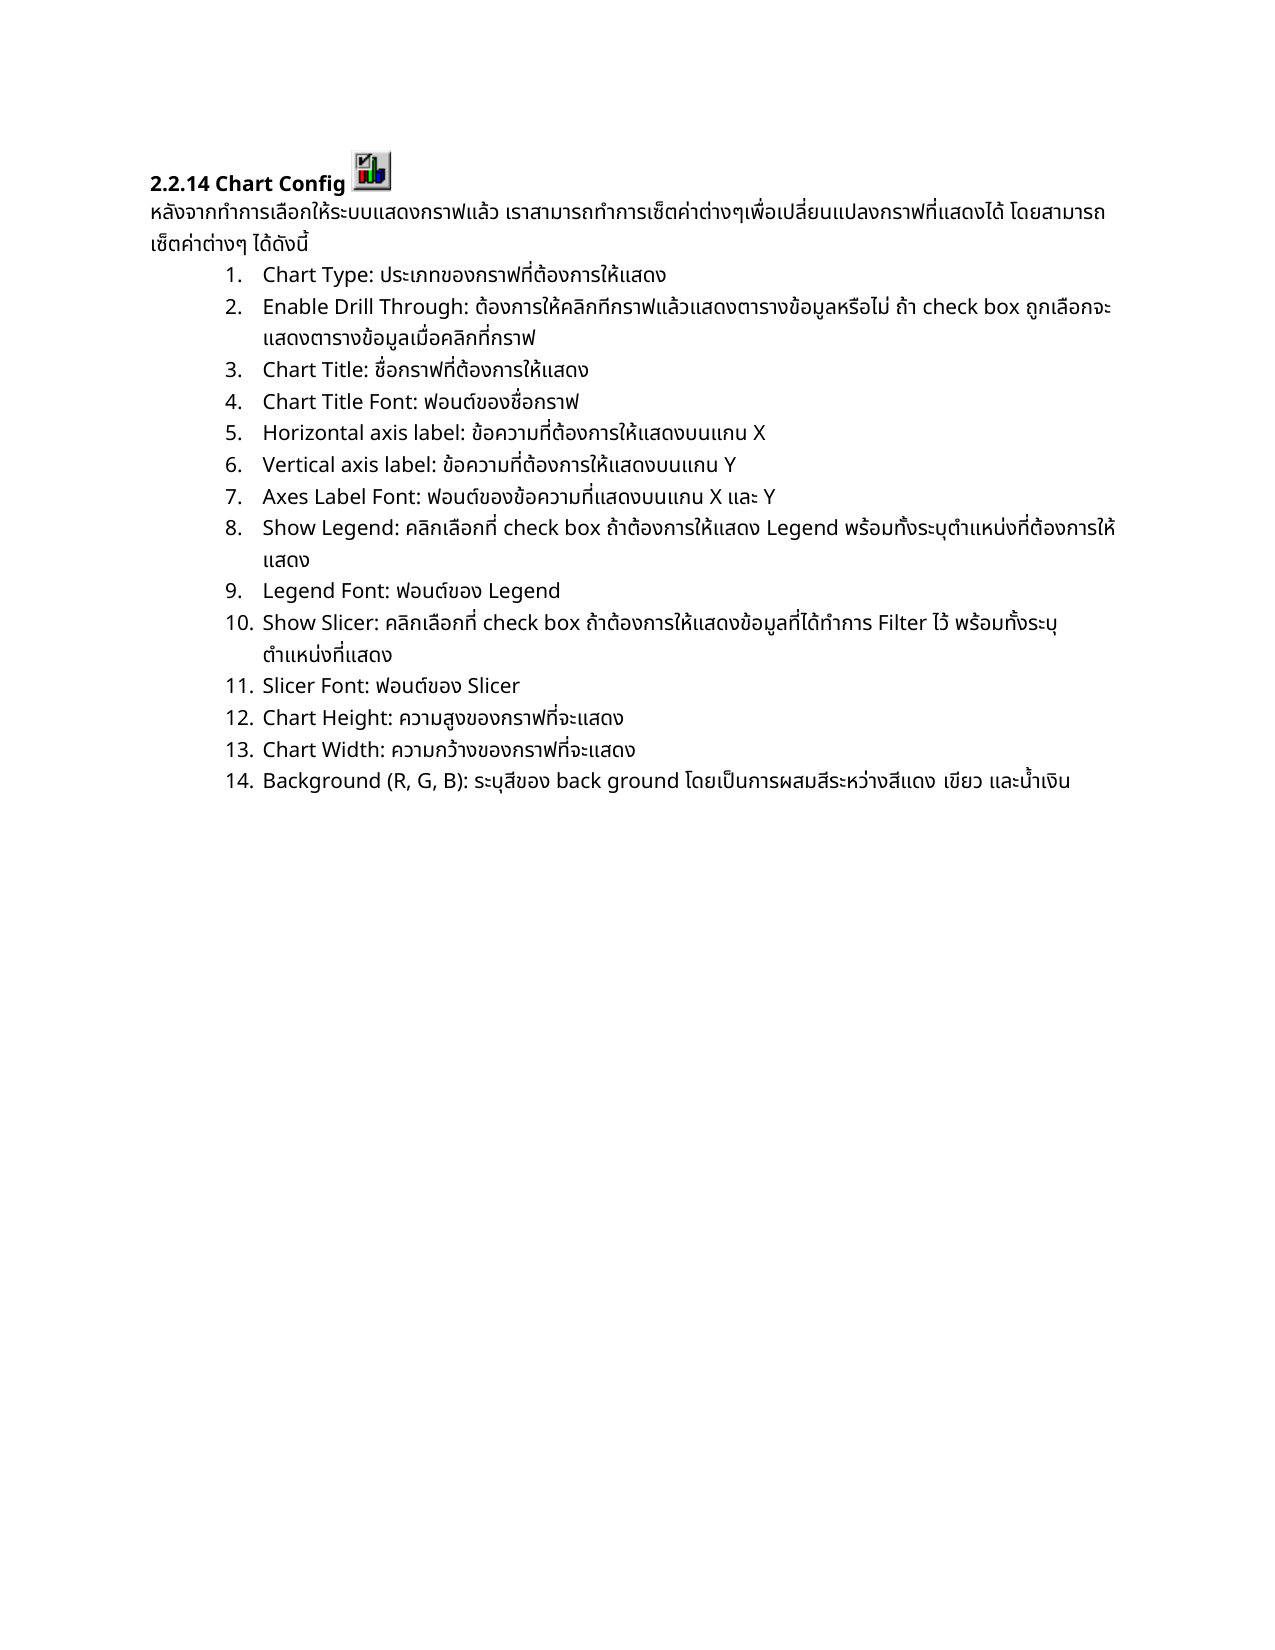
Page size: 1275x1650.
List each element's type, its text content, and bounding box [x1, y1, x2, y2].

list Vertical axis label: ข้อความที่ต้องการให้แสดงบนแกน Y [225, 450, 1125, 482]
picture [351, 150, 392, 192]
text หลังจากทำการเลือกให้ระบบแสดงกราฟแล้ว เราสามารถทำการเซ็ตค่าต่างๆเพื่อเปลี่ยนแปลงกราฟที่แสดงได้ โดยสามารถเซ็ตค่าต่างๆ ได้ดังนี้ [150, 197, 1125, 260]
list Show Slicer: คลิกเลือกที่ check box ถ้าต้องการให้แสดงข้อมูลที่ได้ทำการ Filter ไว้ พร้อมทั้งระบุตำแหน่งที่แสดง [225, 608, 1125, 671]
list Chart Title Font: ฟอนต์ของชื่อกราฟ [225, 387, 1125, 418]
list Chart Type: ประเภทของกราฟที่ต้องการให้แสดง [225, 260, 1125, 292]
list Chart Width: ความกว้างของกราฟที่จะแสดง [225, 735, 1125, 766]
list Slicer Font: ฟอนต์ของ Slicer [225, 671, 1125, 703]
list Legend Font: ฟอนต์ของ Legend [225, 577, 1125, 608]
text 2.2.14 Chart Config [150, 150, 1125, 197]
list Enable Drill Through: ต้องการให้คลิกทีกราฟแล้วแสดงตารางข้อมูลหรือไม่ ถ้า check box ถูกเลือกจะแสดงตารางข้อมูลเมื่อคลิกที่กราฟ [225, 292, 1125, 355]
list Background (R, G, B): ระบุสีของ back ground โดยเป็นการผสมสีระหว่างสีแดง เขียว และน้ำเงิน [225, 766, 1125, 798]
list Axes Label Font: ฟอนต์ของข้อความที่แสดงบนแกน X และ Y [225, 482, 1125, 513]
list Horizontal axis label: ข้อความที่ต้องการให้แสดงบนแกน X [225, 418, 1125, 450]
list Chart Title: ชื่อกราฟที่ต้องการให้แสดง [225, 355, 1125, 387]
list Chart Height: ความสูงของกราฟที่จะแสดง [225, 703, 1125, 735]
list Show Legend: คลิกเลือกที่ check box ถ้าต้องการให้แสดง Legend พร้อมทั้งระบุตำแหน่งที่ต้องการให้แสดง [225, 513, 1125, 577]
